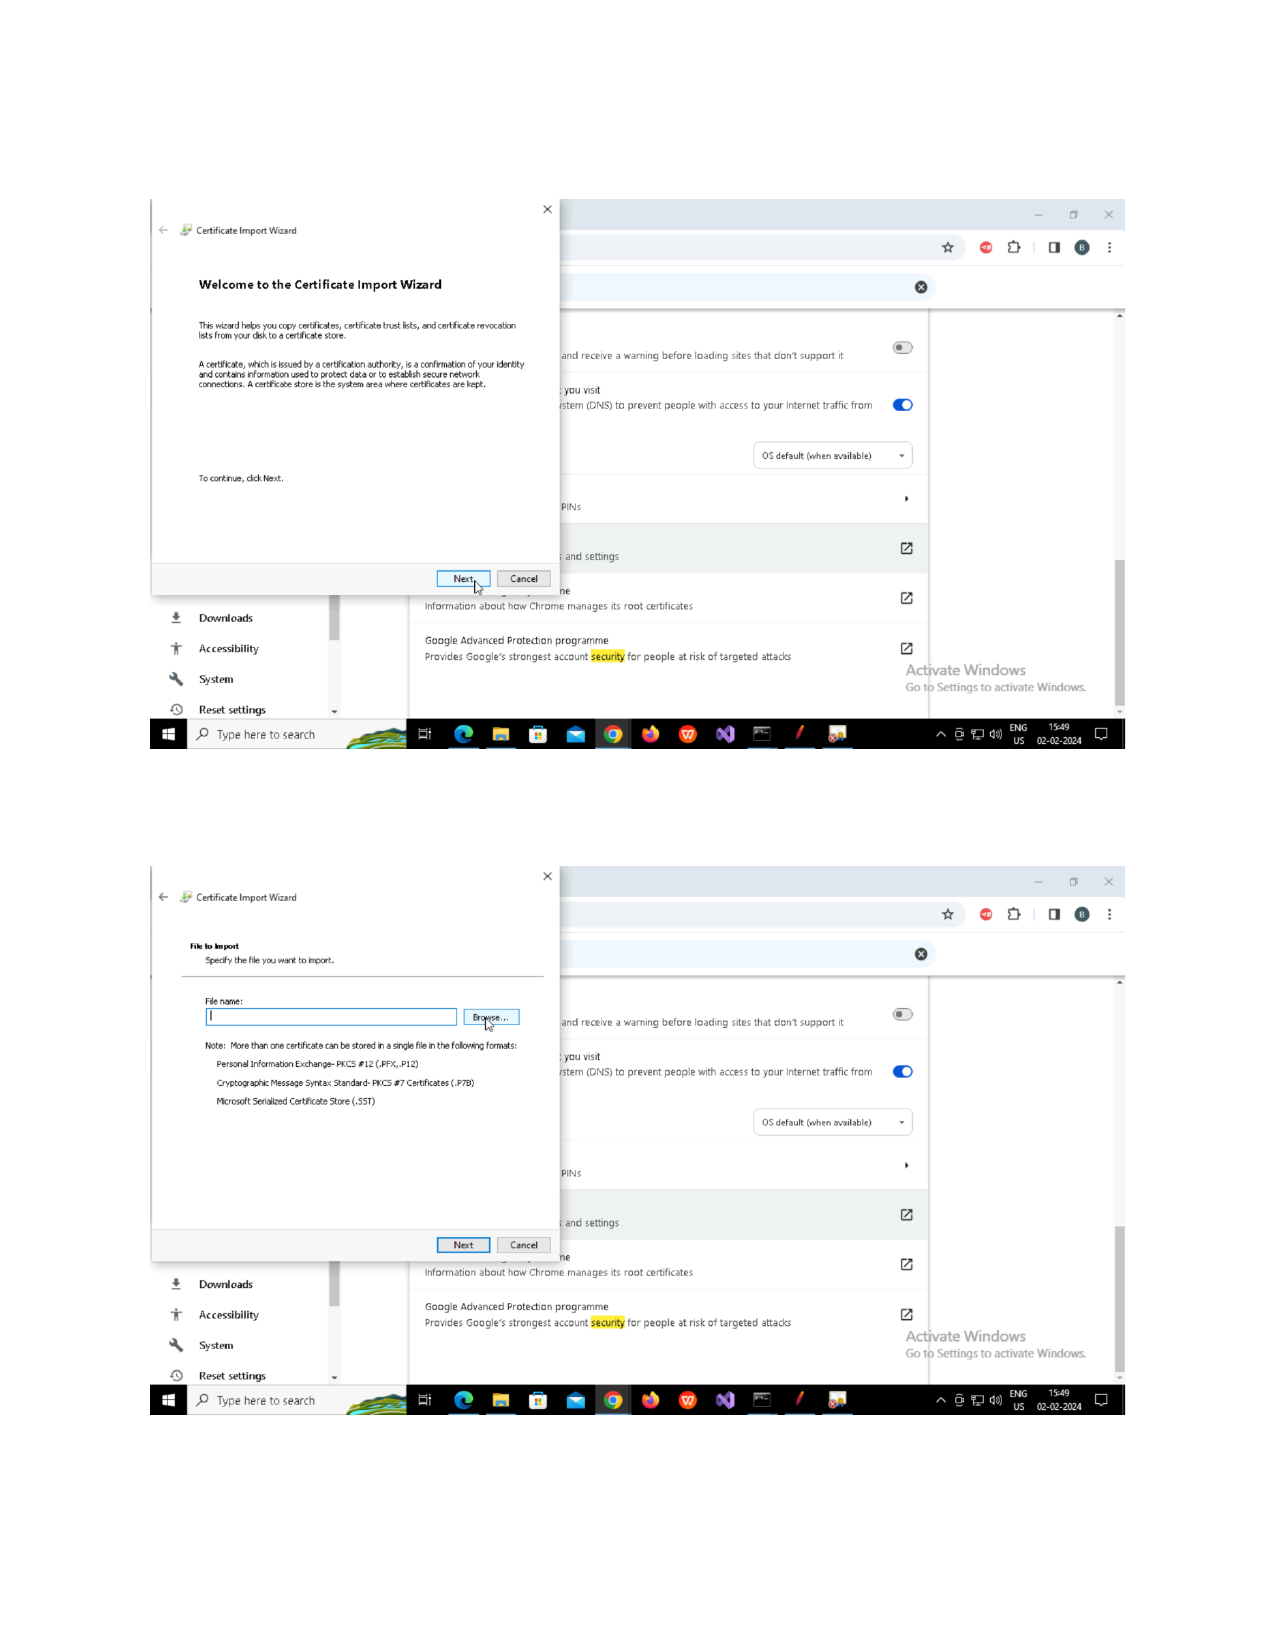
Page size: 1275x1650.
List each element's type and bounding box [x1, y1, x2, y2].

picture [150, 866, 1125, 1415]
picture [150, 199, 1125, 749]
